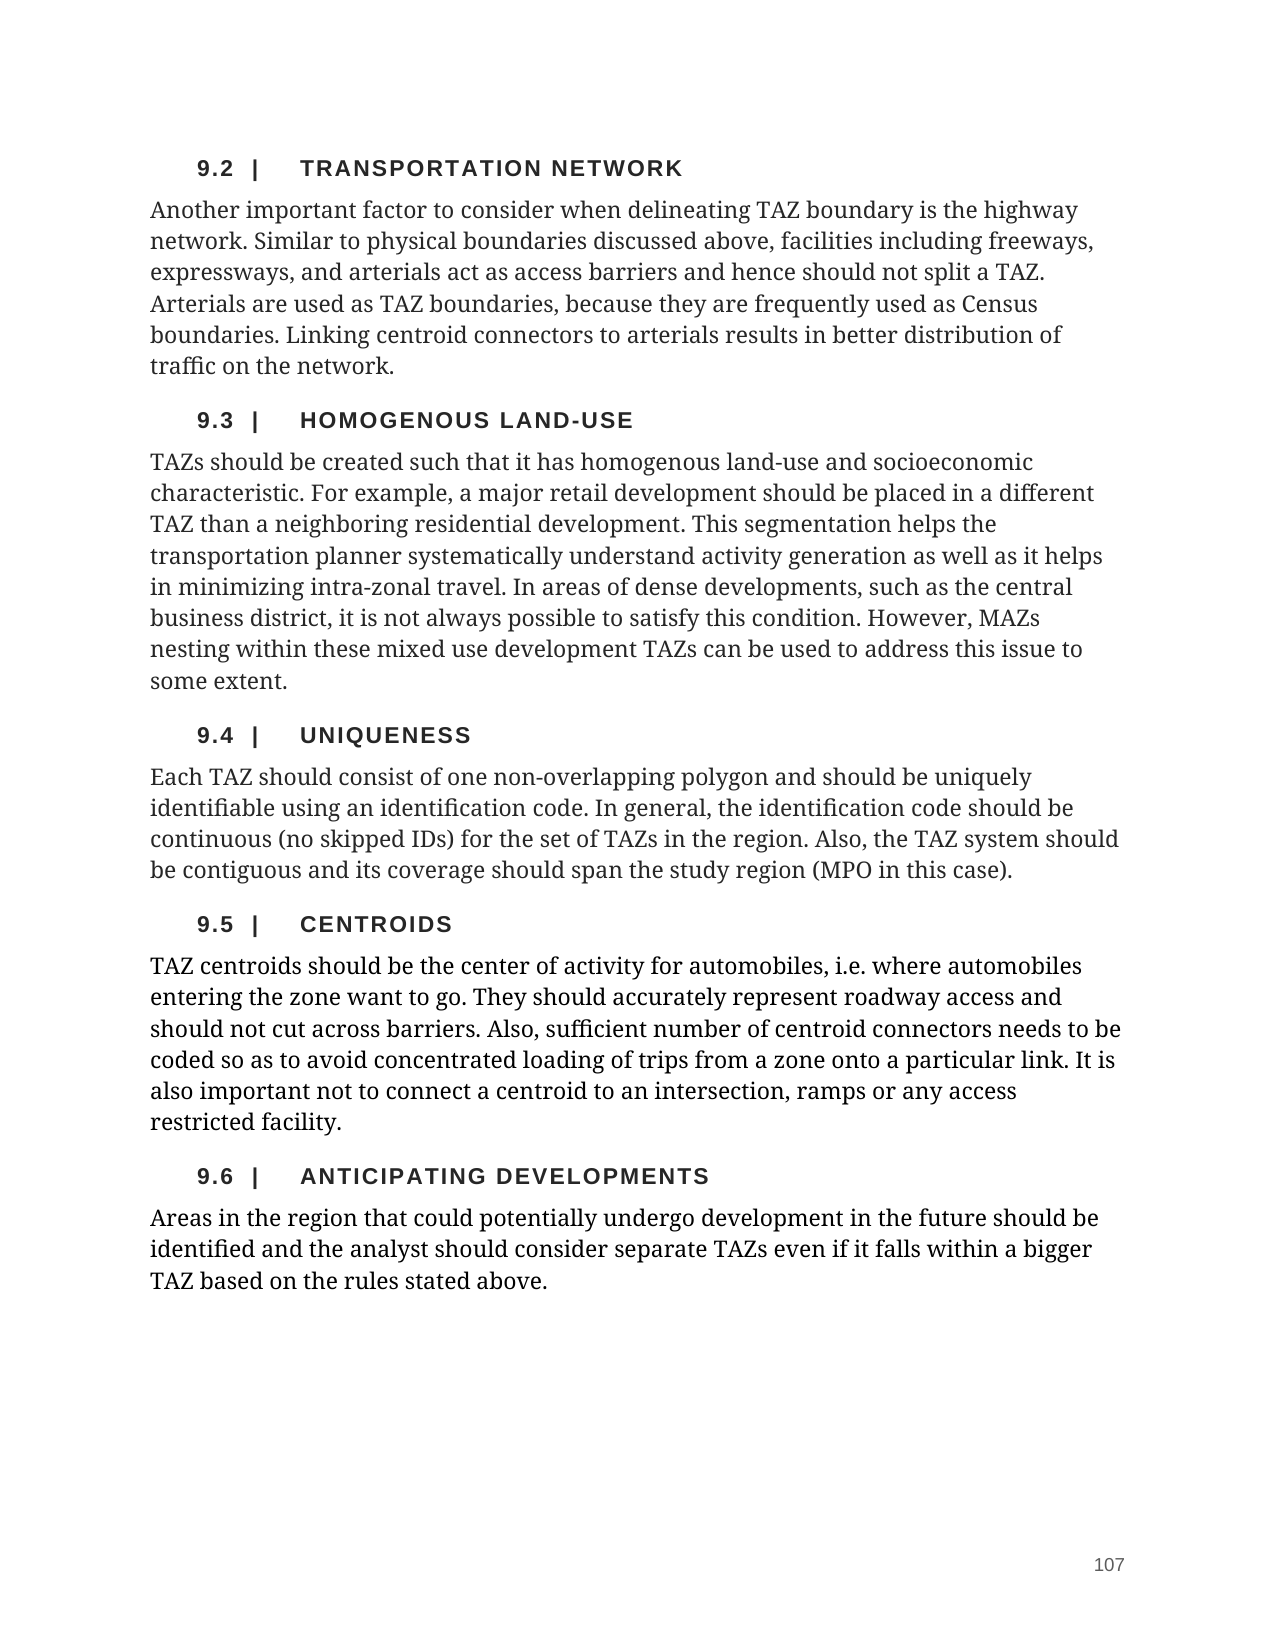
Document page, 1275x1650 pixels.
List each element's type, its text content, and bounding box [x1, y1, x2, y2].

text TAZ centroids should be the center of activity for automobiles, i.e. where automobiles entering the zone want to go. They should accurately represent roadway access and should not cut across barriers. Also, sufficient number of centroid connectors needs to be coded so as to avoid concentrated loading of trips from a zone onto a particular link. It is also important not to connect a centroid to an intersection, ramps or any access restricted facility. [150, 950, 1125, 1137]
subtitle Centroids [197, 906, 1125, 937]
subtitle Anticipating Developments [197, 1158, 1125, 1189]
subtitle Uniqueness [197, 717, 1125, 748]
text Another important factor to consider when delineating TAZ boundary is the highway network. Similar to physical boundaries discussed above, facilities including freeways, expressways, and arterials act as access barriers and hence should not split a TAZ. Arterials are used as TAZ boundaries, because they are frequently used as Census boundaries. Linking centroid connectors to arterials results in better distribution of traffic on the network. [150, 194, 1125, 381]
text TAZs should be created such that it has homogenous land-use and socioeconomic characteristic. For example, a major retail development should be placed in a different TAZ than a neighboring residential development. This segmentation helps the transportation planner systematically understand activity generation as well as it helps in minimizing intra-zonal travel. In areas of dense developments, such as the central business district, it is not always possible to satisfy this condition. However, MAZs nesting within these mixed use development TAZs can be used to address this issue to some extent. [150, 446, 1125, 696]
subtitle Transportation Network [197, 150, 1125, 181]
text Areas in the region that could potentially undergo development in the future should be identified and the analyst should consider separate TAZs even if it falls within a bigger TAZ based on the rules stated above. [150, 1202, 1125, 1296]
text Each TAZ should consist of one non-overlapping polygon and should be uniquely identifiable using an identification code. In general, the identification code should be continuous (no skipped IDs) for the set of TAZs in the region. Also, the TAZ system should be contiguous and its coverage should span the study region (MPO in this case). [150, 760, 1125, 885]
subtitle Homogenous Land-use [197, 402, 1125, 433]
